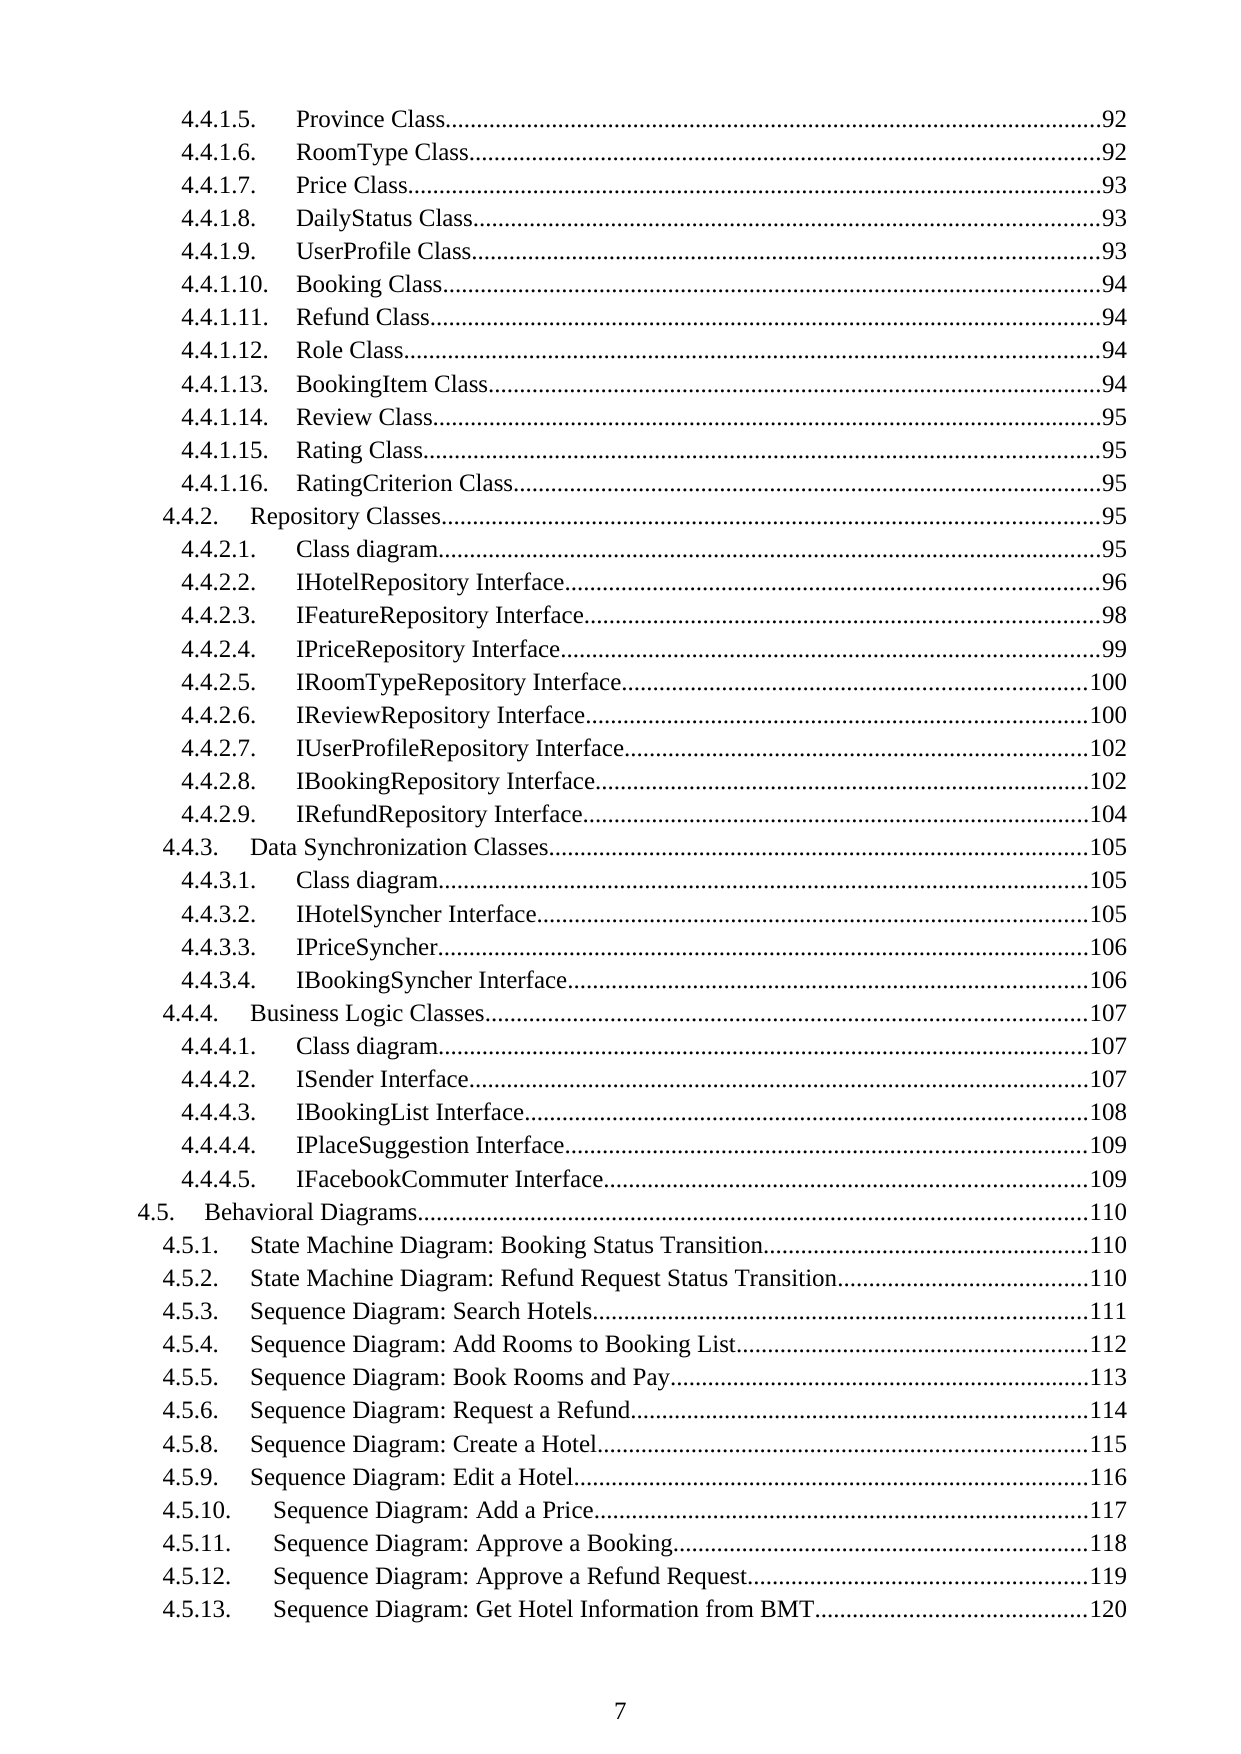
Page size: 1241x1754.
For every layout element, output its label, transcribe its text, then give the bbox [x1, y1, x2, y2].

text 4.5.3. Sequence Diagram: Search Hotels 111 [162, 1296, 1128, 1325]
text 4.4.4.4. IPlaceSuggestion Interface 109 [181, 1131, 1128, 1159]
text 4.4.3.4. IBookingSyncher Interface 106 [181, 965, 1128, 994]
text 4.4.1.13. BookingItem Class 94 [181, 369, 1128, 397]
text 4.4.1.10. Booking Class 94 [181, 269, 1128, 298]
text 4.5.4. Sequence Diagram: Add Rooms to Booking List 112 [162, 1329, 1128, 1358]
text 4.4.4.5. IFacebookCommuter Interface 109 [181, 1164, 1128, 1192]
text 4.5.8. Sequence Diagram: Create a Hotel 115 [162, 1429, 1128, 1457]
text 4.5.6. Sequence Diagram: Request a Refund 114 [162, 1396, 1128, 1424]
text 4.4.1.15. Rating Class 95 [181, 435, 1128, 464]
text 4.4.2.8. IBookingRepository Interface 102 [181, 766, 1128, 795]
text 4.4.4.3. IBookingList Interface 108 [181, 1097, 1128, 1126]
text 4.4.2.9. IRefundRepository Interface 104 [181, 799, 1128, 828]
text 4.4.1.12. Role Class 94 [181, 336, 1128, 364]
text 4.4.1.16. RatingCriterion Class 95 [181, 468, 1128, 497]
text 4.4.2.2. IHotelRepository Interface 96 [181, 567, 1128, 596]
text 4.4.1.9. UserProfile Class 93 [181, 236, 1128, 265]
text 4.4.1.7. Price Class 93 [181, 170, 1128, 199]
text 4.4.3.1. Class diagram 105 [181, 866, 1128, 894]
text 4.4.4.1. Class diagram 107 [181, 1031, 1128, 1060]
text 4.5.9. Sequence Diagram: Edit a Hotel 116 [162, 1462, 1128, 1491]
text 4.5. Behavioral Diagrams 110 [137, 1197, 1128, 1226]
text 4.4.4.2. ISender Interface 107 [181, 1064, 1128, 1093]
text 4.5.11. Sequence Diagram: Approve a Booking 118 [162, 1528, 1128, 1557]
text 4.4.3.2. IHotelSyncher Interface 105 [181, 899, 1128, 927]
text 4.4.1.11. Refund Class 94 [181, 302, 1128, 331]
text 4.4.4. Business Logic Classes 107 [162, 998, 1128, 1027]
text 4.4.2. Repository Classes 95 [162, 501, 1128, 530]
text 4.5.13. Sequence Diagram: Get Hotel Information from BMT 120 [162, 1594, 1128, 1623]
text 4.4.2.7. IUserProfileRepository Interface 102 [181, 733, 1128, 762]
text 4.4.2.5. IRoomTypeRepository Interface 100 [181, 667, 1128, 696]
text 4.5.12. Sequence Diagram: Approve a Refund Request 119 [162, 1561, 1128, 1590]
text 4.5.2. State Machine Diagram: Refund Request Status Transition 110 [162, 1263, 1128, 1292]
text 4.4.2.1. Class diagram 95 [181, 534, 1128, 563]
text 4.4.3.3. IPriceSyncher 106 [181, 932, 1128, 961]
text 4.5.10. Sequence Diagram: Add a Price 117 [162, 1495, 1128, 1524]
text 4.4.1.5. Province Class 92 [181, 104, 1128, 132]
text 4.4.2.6. IReviewRepository Interface 100 [181, 700, 1128, 729]
text 4.5.5. Sequence Diagram: Book Rooms and Pay 113 [162, 1362, 1128, 1391]
text 4.4.2.4. IPriceRepository Interface 99 [181, 634, 1128, 662]
text 4.4.1.6. RoomType Class 92 [181, 137, 1128, 166]
text 4.5.1. State Machine Diagram: Booking Status Transition 110 [162, 1230, 1128, 1259]
text 4.4.1.14. Review Class 95 [181, 402, 1128, 431]
text 4.4.1.8. DailyStatus Class 93 [181, 203, 1128, 232]
text 4.4.2.3. IFeatureRepository Interface 98 [181, 601, 1128, 629]
text 4.4.3. Data Synchronization Classes 105 [162, 832, 1128, 861]
